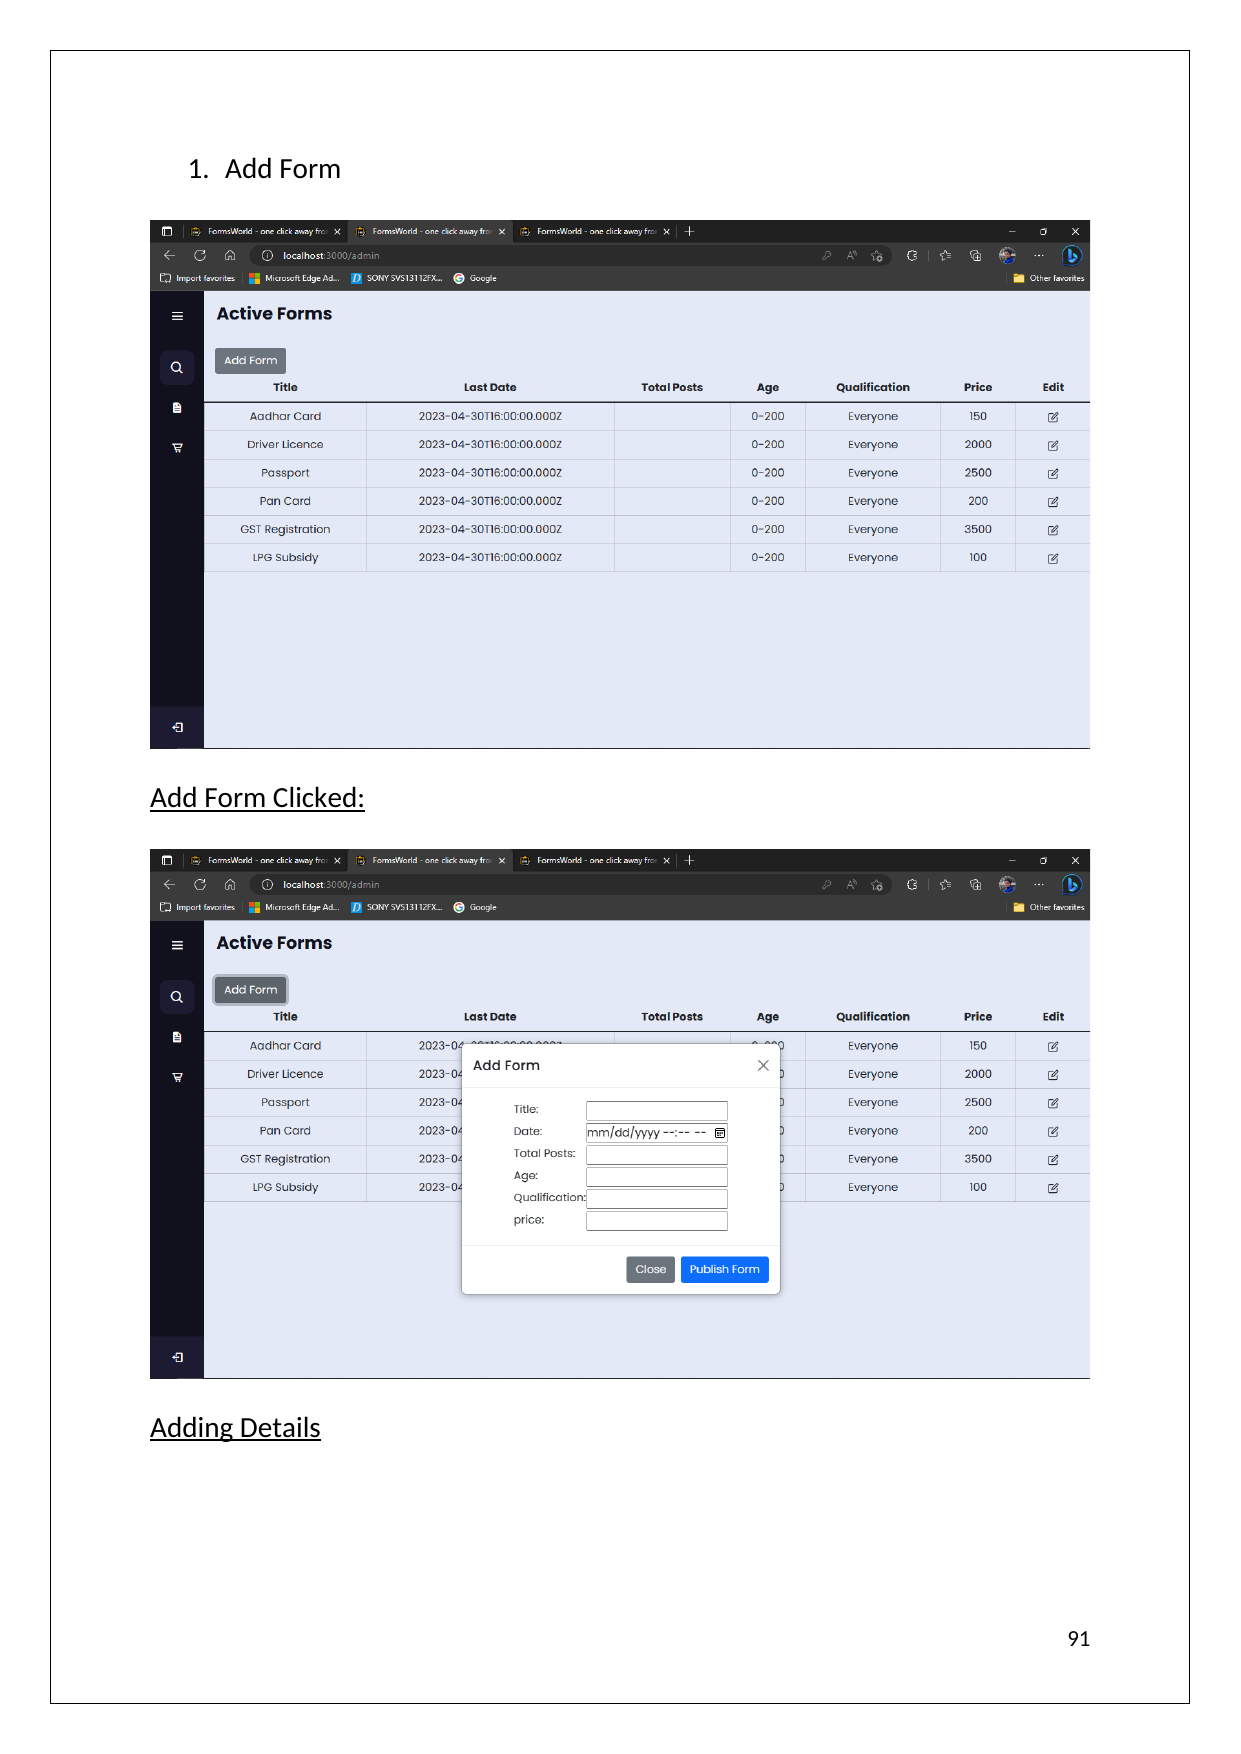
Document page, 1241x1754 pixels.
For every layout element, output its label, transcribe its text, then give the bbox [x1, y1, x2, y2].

picture [150, 849, 1091, 1379]
text Adding Details [150, 1409, 1090, 1444]
picture [150, 220, 1091, 749]
list Add Form [187, 150, 1090, 186]
text Add Form Clicked: [150, 779, 1090, 815]
